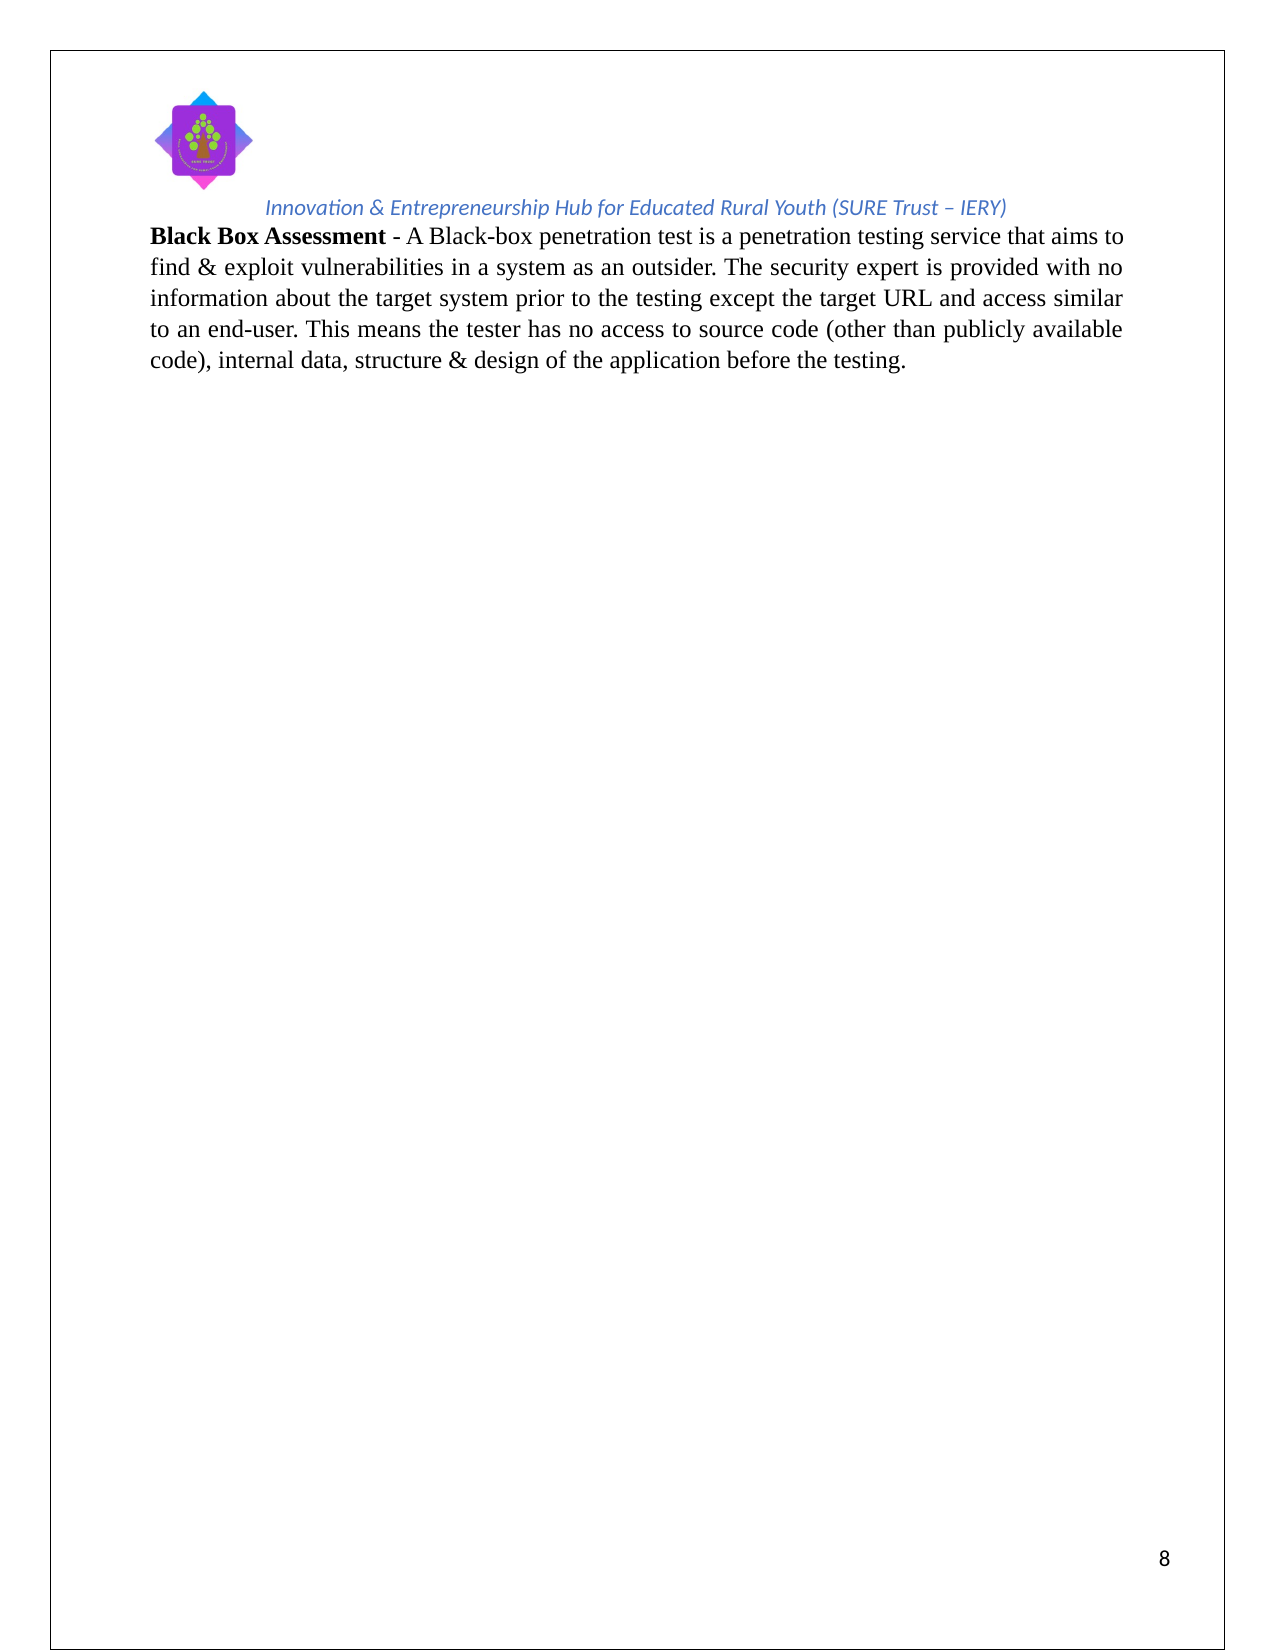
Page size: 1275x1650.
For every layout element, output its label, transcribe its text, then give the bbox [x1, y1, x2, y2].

picture [150, 88, 255, 194]
text Black Box Assessment - A Black-box penetration test is a penetration testing service that aims to find & exploit vulnerabilities in a system as an outsider. The security expert is provided with no information about the target system prior to the testing except the target URL and access similar to an end-user. This means the tester has no access to source code (other than publicly available code), internal data, structure & design of the application before the testing. [150, 221, 1125, 374]
